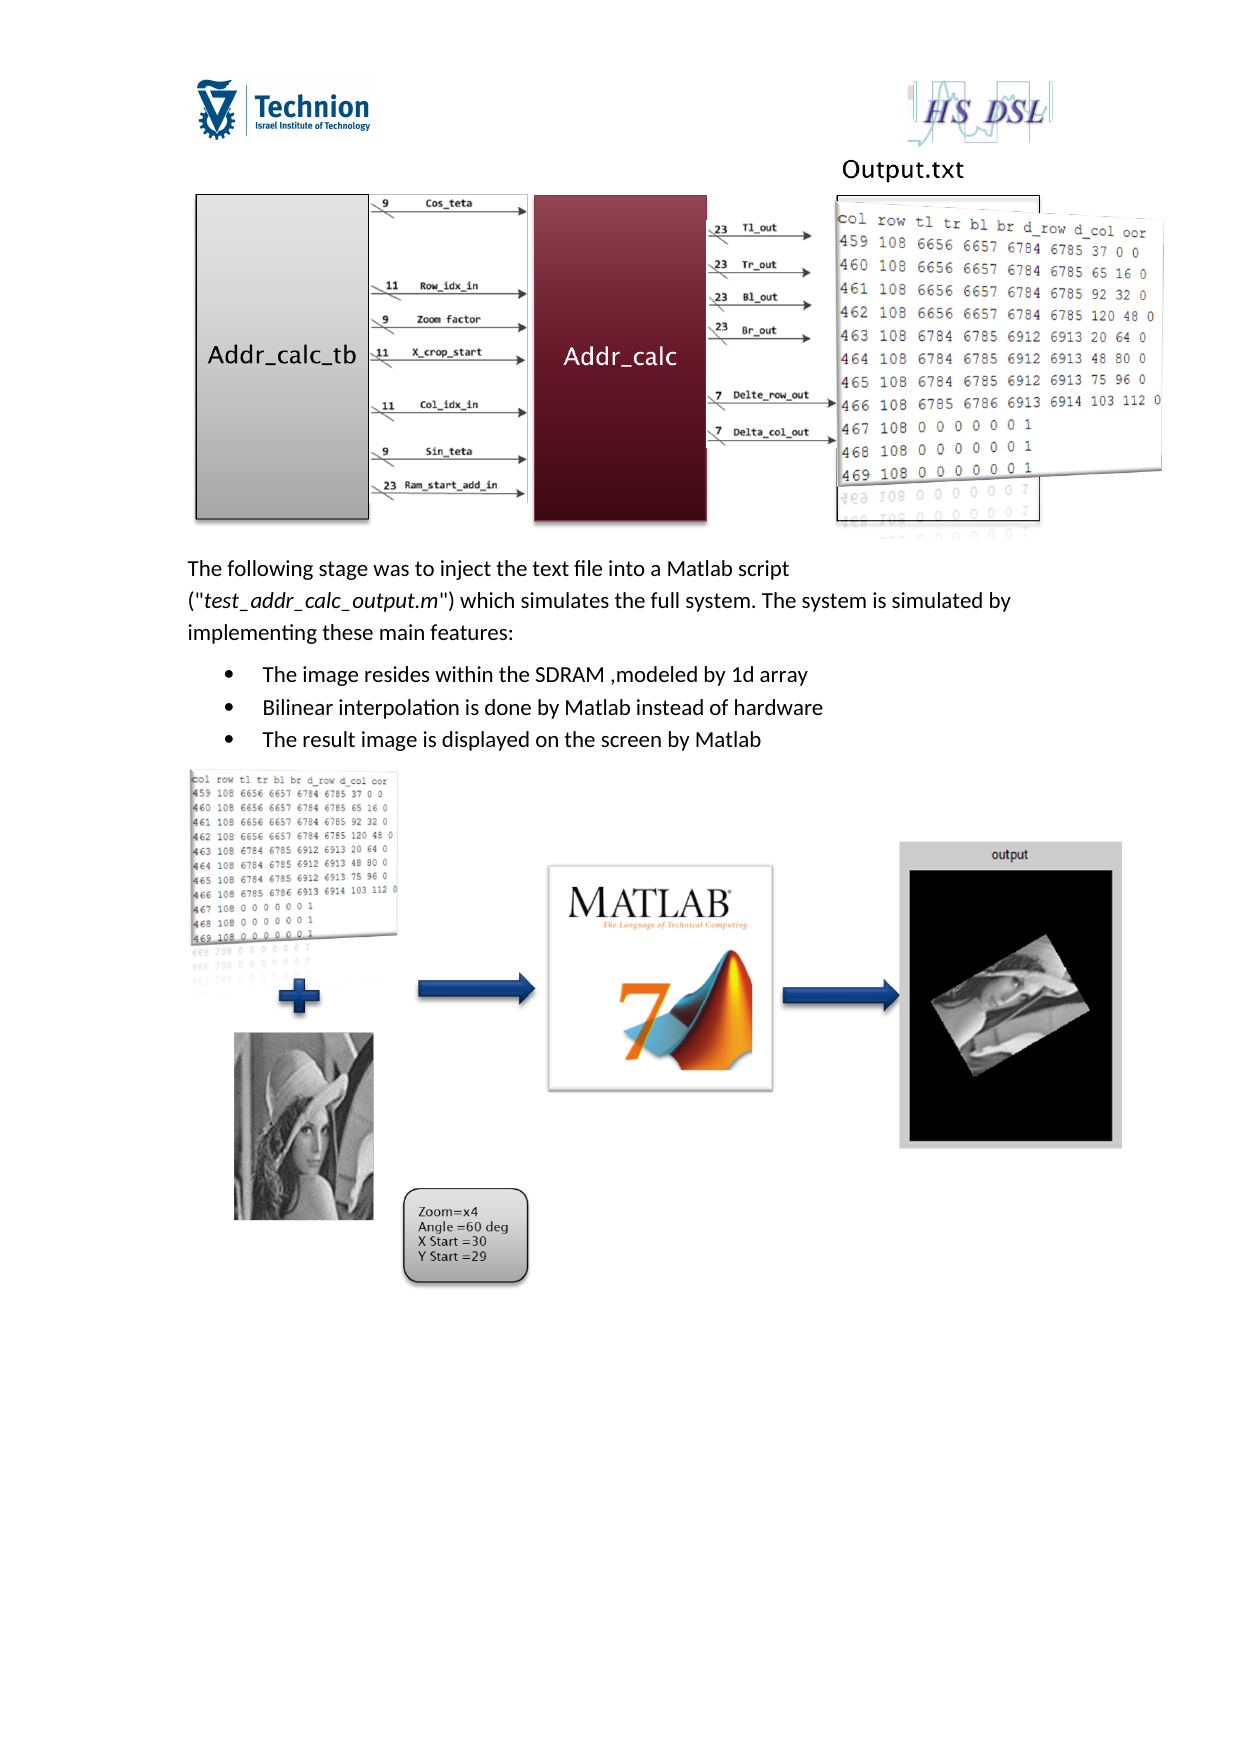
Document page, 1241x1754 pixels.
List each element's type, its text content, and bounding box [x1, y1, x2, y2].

picture [187, 150, 1167, 539]
text The following stage was to inject the text file into a Matlab script ("test_addr_calc_output.m") which simulates the full system. The system is simulated by implementing these main features: [187, 554, 1053, 646]
list The result image is displayed on the screen by Matlab [225, 725, 1053, 753]
picture [907, 73, 1053, 147]
picture [187, 74, 378, 147]
list Bilinear interpolation is done by Matlab instead of hardware [225, 693, 1053, 721]
picture [187, 767, 1122, 1292]
list The image resides within the SDRAM ,modeled by 1d array [225, 661, 1053, 689]
